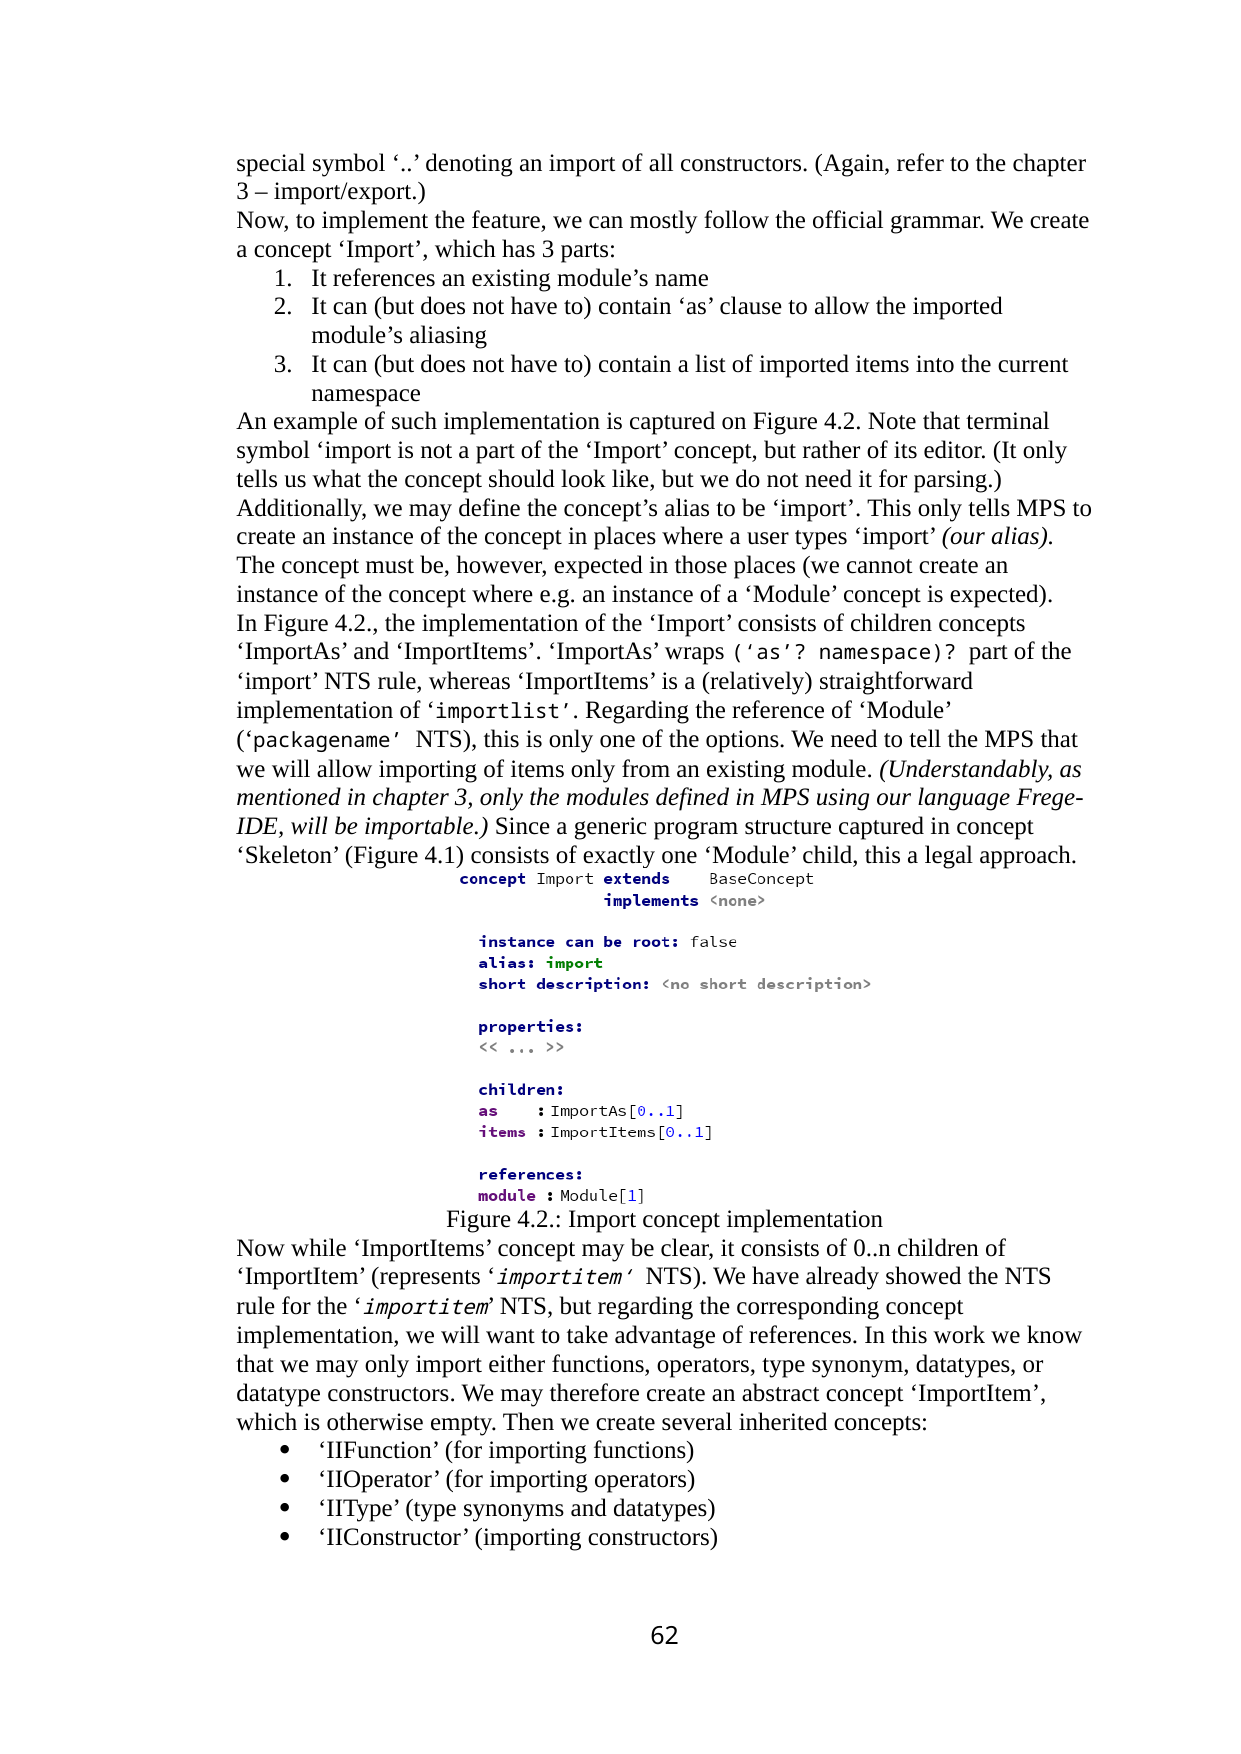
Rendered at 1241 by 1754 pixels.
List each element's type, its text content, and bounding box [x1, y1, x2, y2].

list ‘IIFunction’ (for importing functions) [280, 1435, 1092, 1464]
picture [452, 868, 877, 1204]
text Figure 4.2.: Import concept implementation [236, 1204, 1092, 1233]
text Now while ‘ImportItems’ concept may be clear, it consists of 0..n children of ‘ImportItem’ (represents ‘importitem‘ NTS). We have already showed the NTS rule for the ‘importitem’ NTS, but regarding the corresponding concept implementation, we will want to take advantage of references. In this work we know that we may only import either functions, operators, type synonym, datatypes, or datatype constructors. We may therefore create an abstract concept ‘ImportItem’, which is otherwise empty. Then we create several inherited concepts: [236, 1233, 1092, 1435]
list It references an existing module’s name [274, 263, 1092, 291]
list ‘IIType’ (type synonyms and datatypes) [280, 1493, 1092, 1522]
text An example of such implementation is captured on Figure 4.2. Note that terminal symbol ‘import is not a part of the ‘Import’ concept, but rather of its editor. (It only tells us what the concept should look like, but we do not need it for parsing.) Additionally, we may define the concept’s alias to be ‘import’. This only tells MPS to create an instance of the concept in places where a user types ‘import’ (our alias). The concept must be, however, expected in those places (we cannot create an instance of the concept where e.g. an instance of a ‘Module’ concept is expected). [236, 406, 1092, 608]
list ‘IIConstructor’ (importing constructors) [280, 1522, 1092, 1550]
list It can (but does not have to) contain ‘as’ clause to allow the imported module’s aliasing [274, 291, 1092, 349]
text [236, 148, 1092, 205]
list It can (but does not have to) contain a list of imported items into the current namespace [274, 349, 1092, 406]
text In Figure 4.2., the implementation of the ‘Import’ consists of children concepts ‘ImportAs’ and ‘ImportItems’. ‘ImportAs’ wraps (‘as’? namespace)? part of the ‘import’ NTS rule, whereas ‘ImportItems’ is a (relatively) straightforward implementation of ‘importlist’. Regarding the reference of ‘Module’ (‘packagename’ NTS), this is only one of the options. We need to tell the MPS that we will allow importing of items only from an existing module. (Understandably, as mentioned in chapter 3, only the modules defined in MPS using our language Frege-IDE, will be importable.) Since a generic program structure captured in concept ‘Skeleton’ (Figure 4.1) consists of exactly one ‘Module’ child, this a legal approach. [236, 608, 1092, 869]
text Now, to implement the feature, we can mostly follow the official grammar. We create a concept ‘Import’, which has 3 parts: [236, 205, 1092, 263]
list ‘IIOperator’ (for importing operators) [280, 1464, 1092, 1493]
